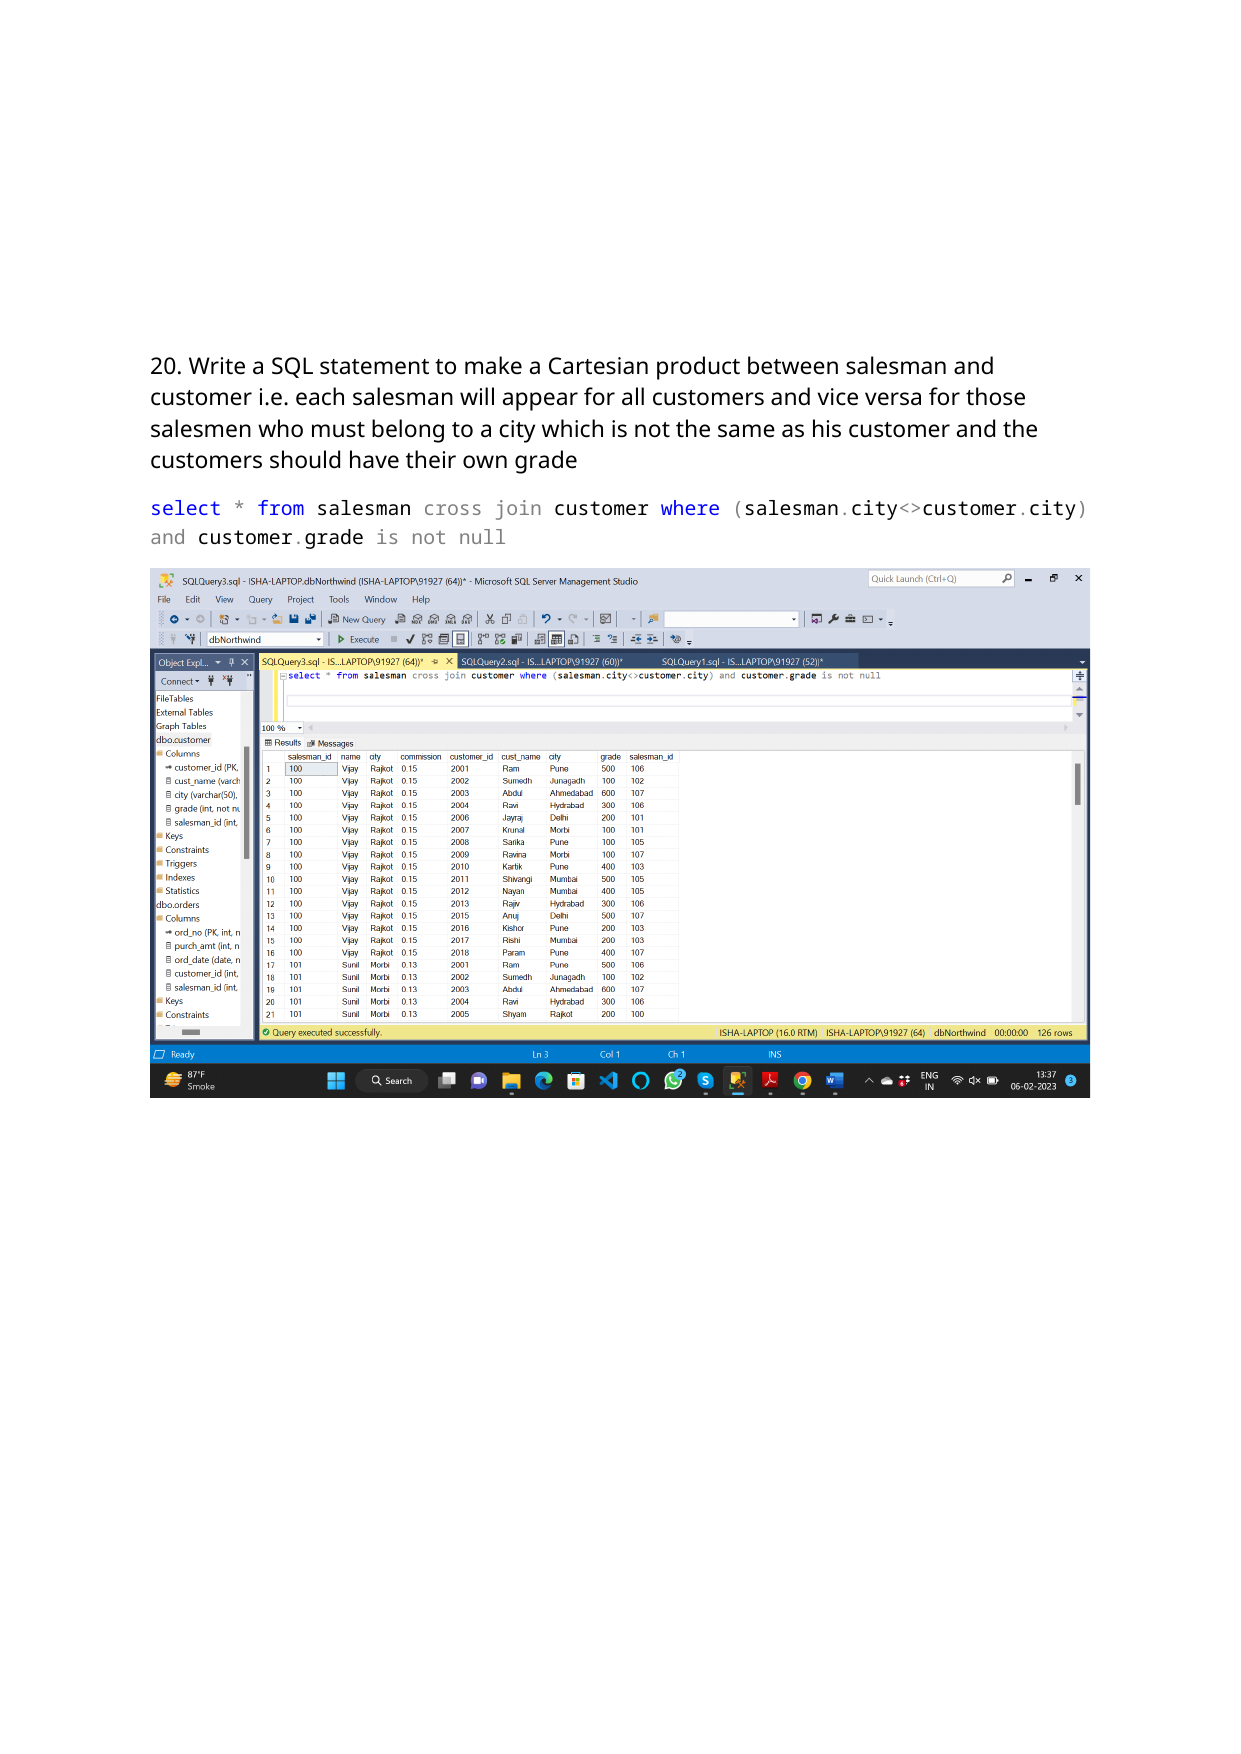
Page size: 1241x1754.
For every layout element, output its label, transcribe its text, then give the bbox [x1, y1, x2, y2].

text select * from salesman cross join customer where (salesman.city<>customer.city) and customer.grade is not null [150, 494, 1090, 550]
text salesmen who must belong to a city which is not the same as his customer and the [150, 412, 1090, 444]
picture [150, 568, 1091, 1098]
text customers should have their own grade [150, 444, 1090, 475]
text customer i.e. each salesman will appear for all customers and vice versa for those [150, 381, 1090, 412]
text 20. Write a SQL statement to make a Cartesian product between salesman and [150, 350, 1090, 381]
